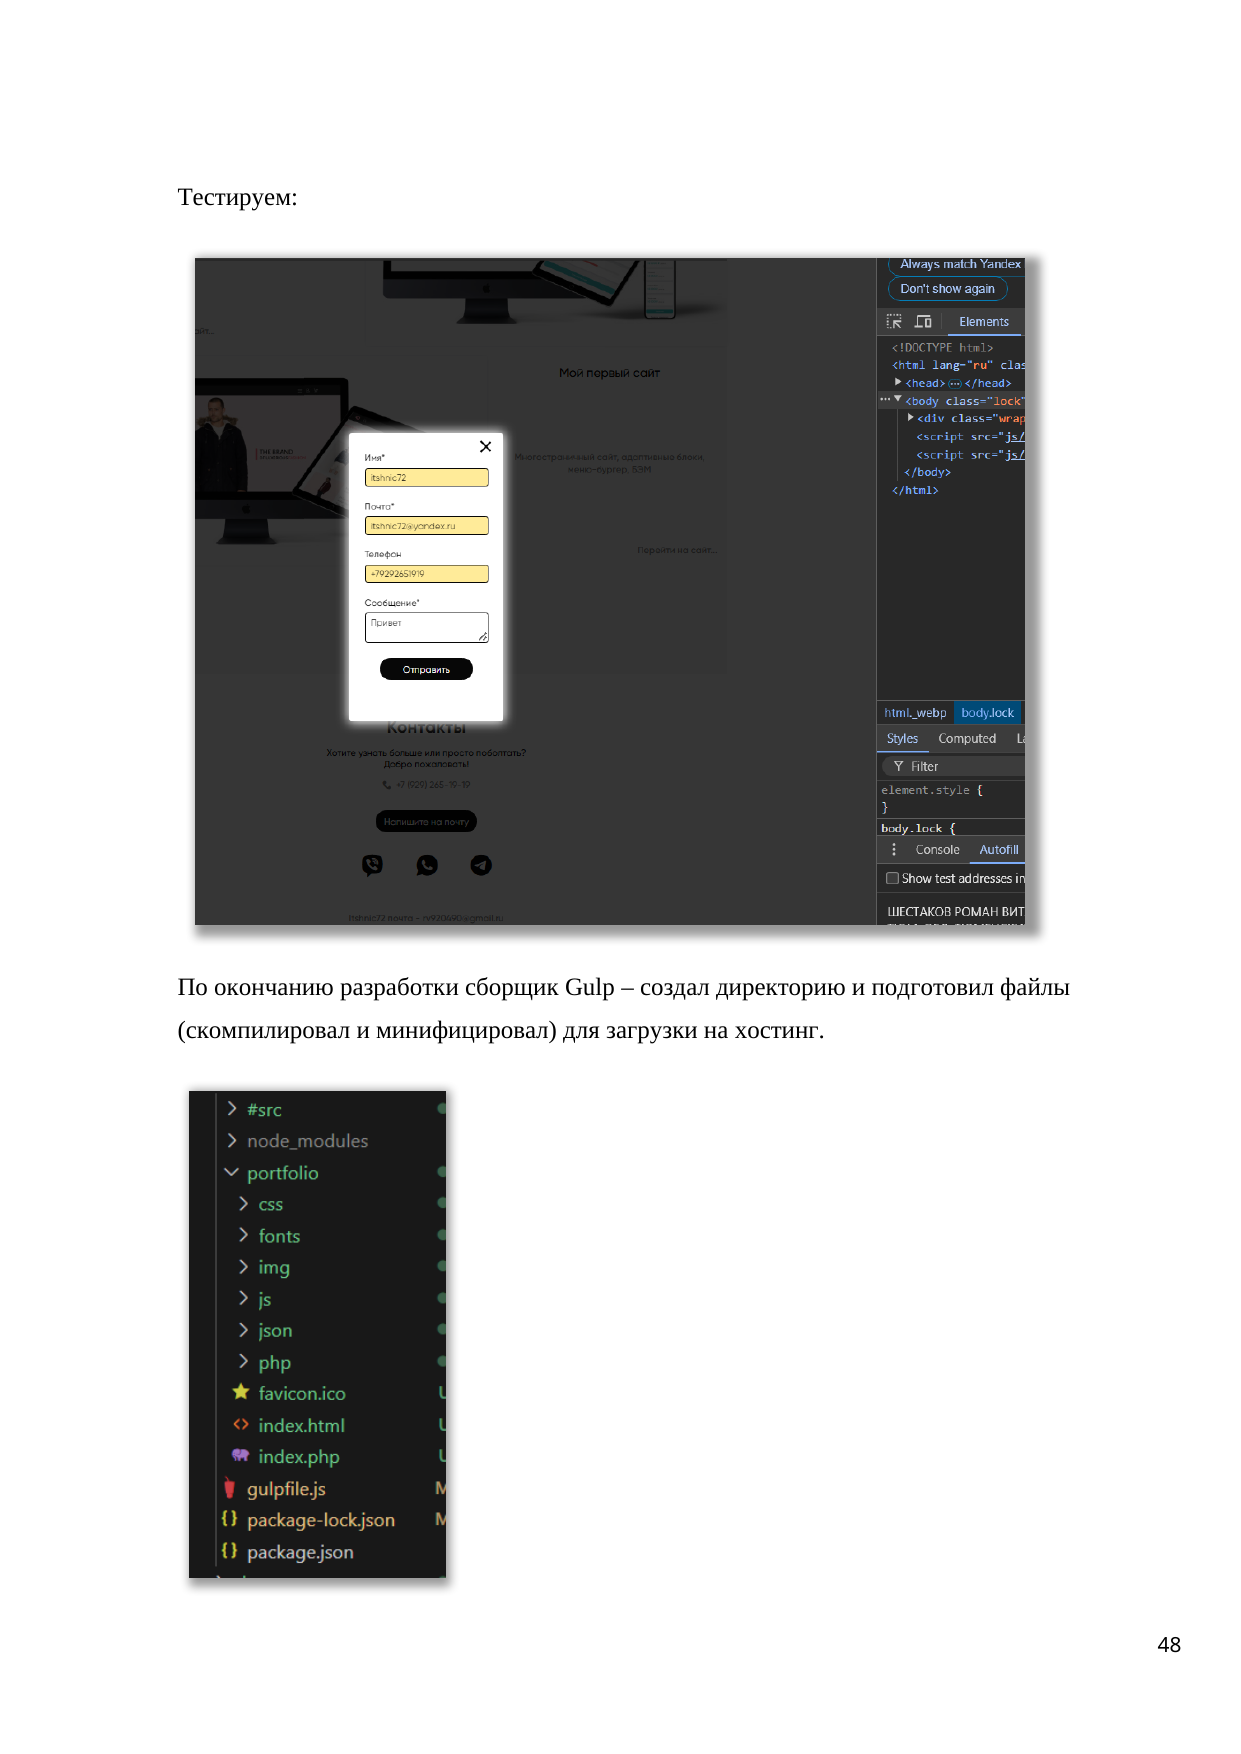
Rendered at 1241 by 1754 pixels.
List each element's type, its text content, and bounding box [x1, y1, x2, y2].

text По окончанию разработки сборщик Gulp – создал директорию и подготовил файлы (скомпилировал и минифицировал) для загрузки на хостинг. [177, 972, 1181, 1044]
picture [195, 258, 1025, 925]
picture [189, 1091, 446, 1578]
text Тестируем: [177, 182, 1181, 211]
